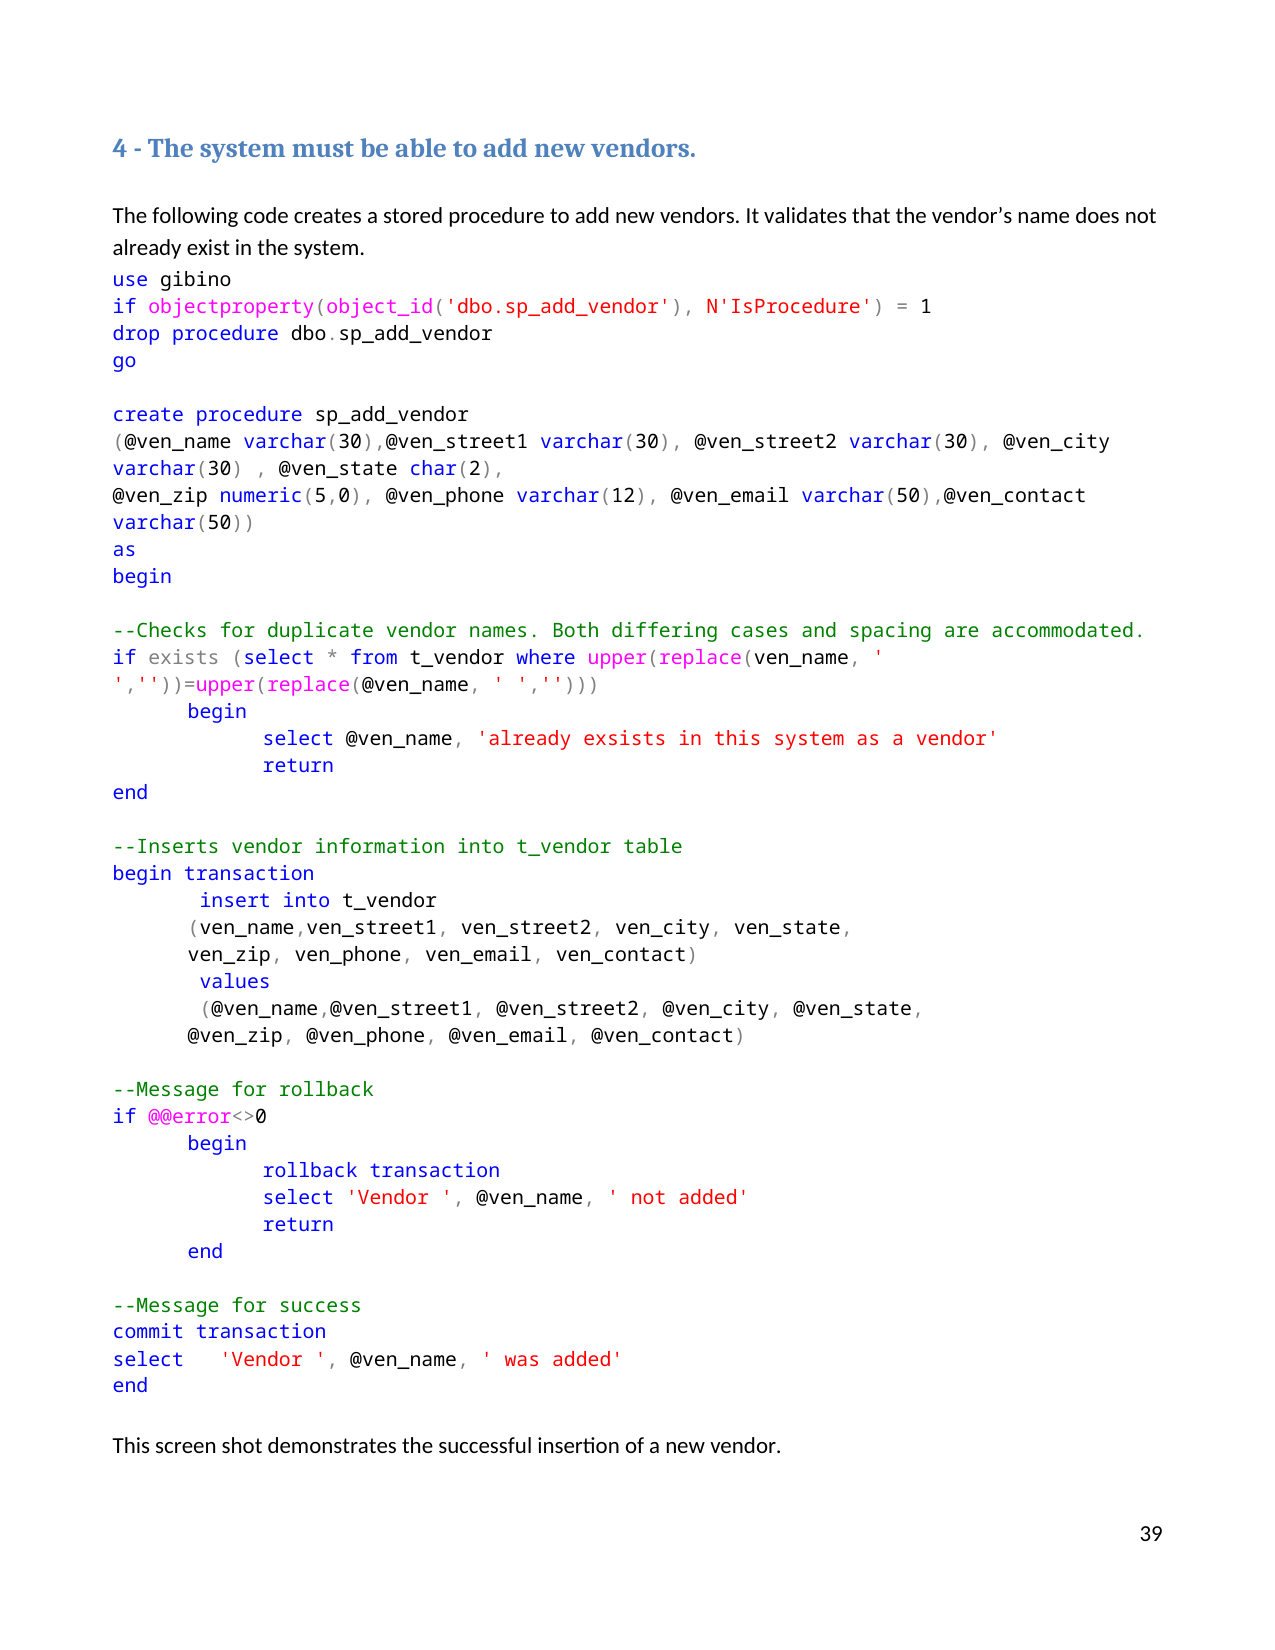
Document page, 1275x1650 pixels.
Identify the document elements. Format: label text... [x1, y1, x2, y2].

text drop procedure dbo.sp_add_vendor [112, 319, 1162, 347]
text --Checks for duplicate vendor names. Both differing cases and spacing are accommodated. [112, 616, 1162, 643]
text insert into t_vendor [112, 886, 1162, 913]
text values [112, 967, 1162, 994]
text rollback transaction [112, 1156, 1162, 1183]
text (ven_name,ven_street1, ven_street2, ven_city, ven_state, [112, 913, 1162, 940]
text return [112, 751, 1162, 778]
text end [112, 1372, 1162, 1399]
text --Message for success [112, 1291, 1162, 1318]
text begin [112, 1129, 1162, 1156]
text if @@error<>0 [112, 1102, 1162, 1129]
text select 'Vendor ', @ven_name, ' not added' [112, 1183, 1162, 1210]
text @ven_zip numeric(5,0), @ven_phone varchar(12), @ven_email varchar(50),@ven_contact varchar(50)) [112, 481, 1162, 535]
text use gibino [112, 266, 1162, 293]
text --Message for rollback [112, 1075, 1162, 1102]
text if exists (select * from t_vendor where upper(replace(ven_name, ' ',''))=upper(replace(@ven_name, ' ',''))) [112, 643, 1162, 697]
text as [112, 535, 1162, 562]
text create procedure sp_add_vendor [112, 401, 1162, 427]
text The following code creates a stored procedure to add new vendors. It validates that the vendor’s name does not already exist in the system. [112, 201, 1162, 261]
text return [112, 1210, 1162, 1237]
text --Inserts vendor information into t_vendor table [112, 832, 1162, 859]
text (@ven_name,@ven_street1, @ven_street2, @ven_city, @ven_state, [112, 994, 1162, 1021]
text go [112, 347, 1162, 373]
text end [112, 778, 1162, 805]
text end [112, 1237, 1162, 1264]
text @ven_zip, @ven_phone, @ven_email, @ven_contact) [112, 1021, 1162, 1048]
text begin [112, 697, 1162, 724]
text select @ven_name, 'already exsists in this system as a vendor' [112, 724, 1162, 751]
subtitle 4 - The system must be able to add new vendors. [112, 133, 1162, 164]
text begin [112, 562, 1162, 589]
text select 'Vendor ', @ven_name, ' was added' [112, 1345, 1162, 1372]
text begin transaction [112, 859, 1162, 886]
text if objectproperty(object_id('dbo.sp_add_vendor'), N'IsProcedure') = 1 [112, 293, 1162, 319]
text commit transaction [112, 1318, 1162, 1345]
text (@ven_name varchar(30),@ven_street1 varchar(30), @ven_street2 varchar(30), @ven_city varchar(30) , @ven_state char(2), [112, 427, 1162, 481]
text This screen shot demonstrates the successful insertion of a new vendor. [112, 1431, 1162, 1459]
text ven_zip, ven_phone, ven_email, ven_contact) [112, 940, 1162, 967]
